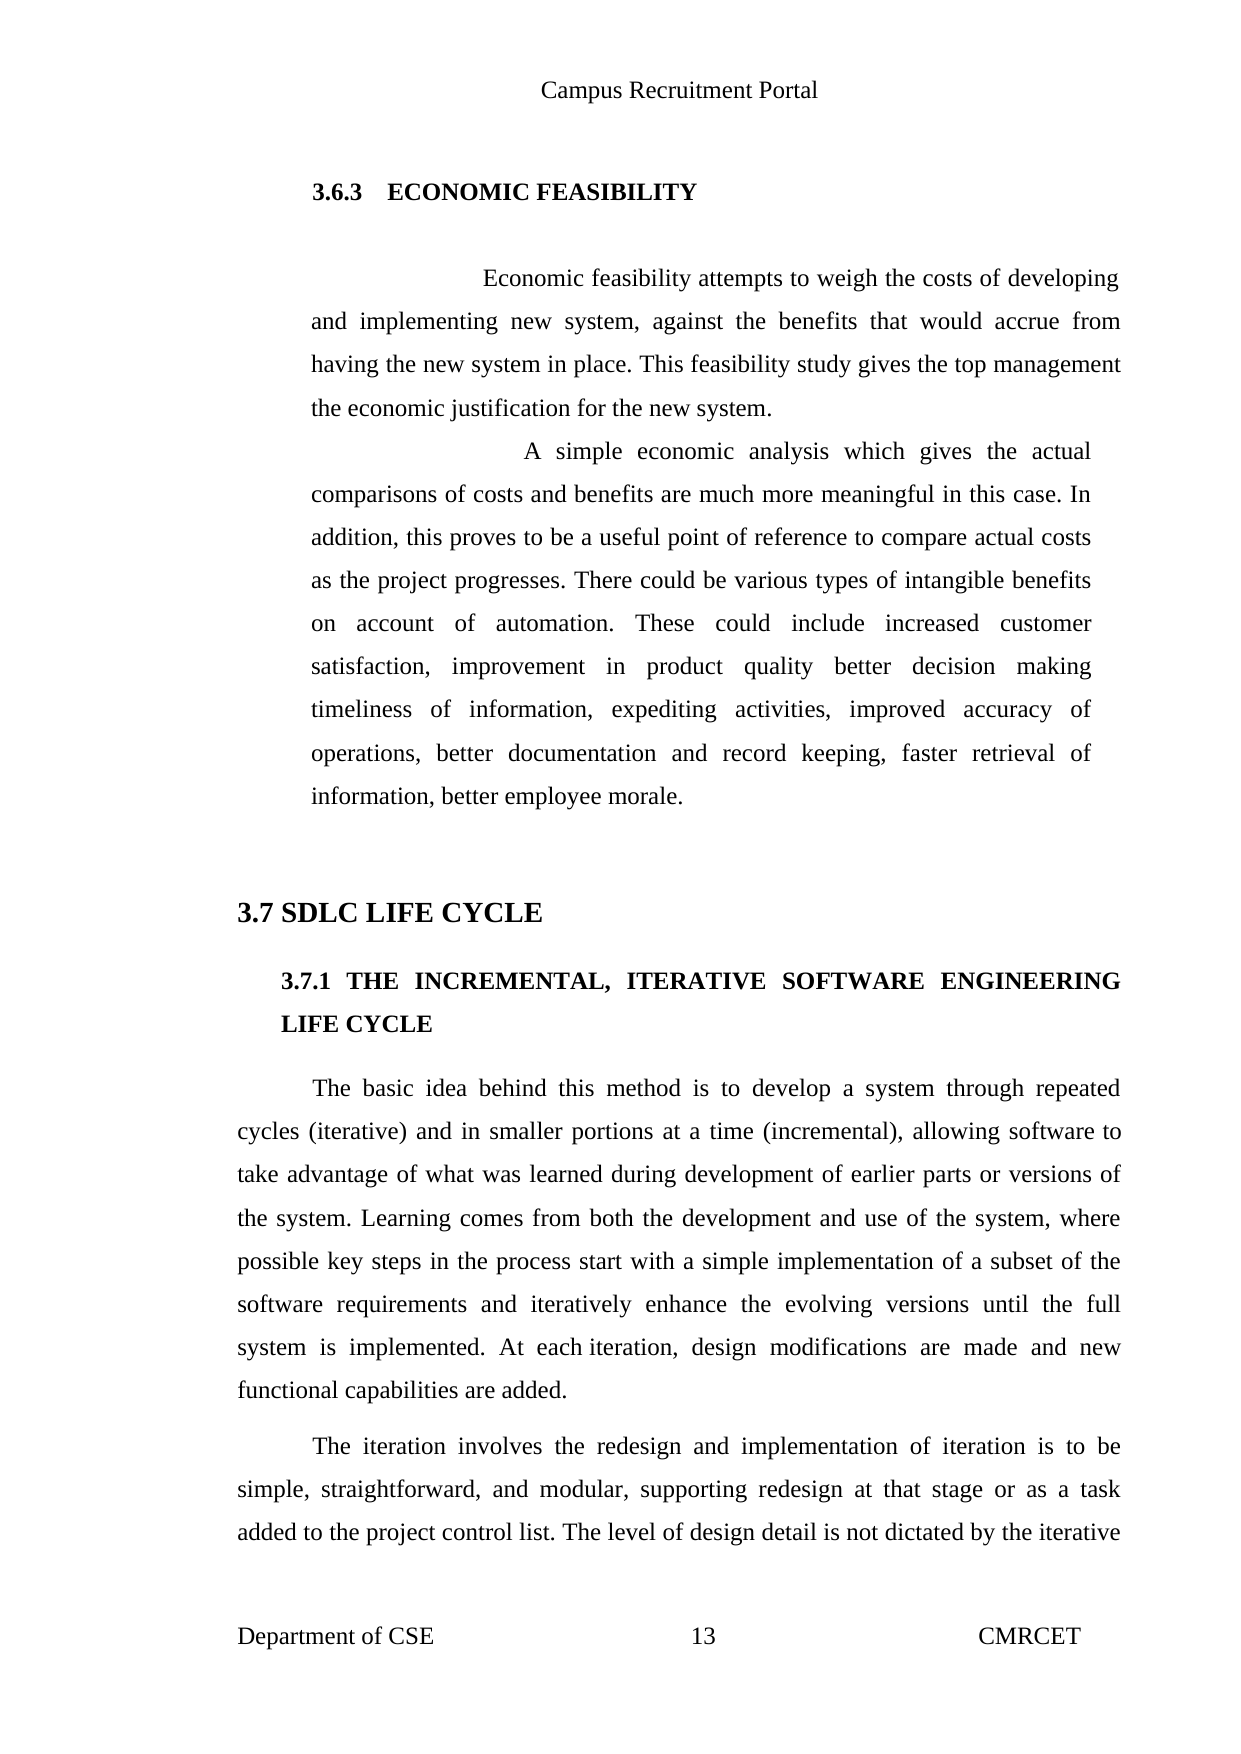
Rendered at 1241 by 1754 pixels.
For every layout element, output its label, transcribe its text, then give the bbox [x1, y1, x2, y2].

list ECONOMIC FEASIBILITY [312, 177, 1122, 206]
list A simple economic analysis which gives the actual comparisons of costs and benefits are much more meaningful in this case. In addition, this proves to be a useful point of reference to compare actual costs as the project progresses. There could be various types of intangible benefits on account of automation. These could include increased customer satisfaction, improvement in product quality better decision making timeliness of information, expediting activities, improved accuracy of operations, better documentation and record keeping, faster retrieval of information, better employee morale. [311, 436, 1092, 809]
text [237, 1431, 1122, 1546]
list Economic feasibility attempts to weigh the costs of developing and implementing new system, against the benefits that would accrue from having the new system in place. This feasibility study gives the top management the economic justification for the new system. [311, 263, 1122, 421]
text The basic idea behind this method is to develop a system through repeated cycles (iterative) and in smaller portions at a time (incremental), allowing software to take advantage of what was learned during development of earlier parts or versions of the system. Learning comes from both the development and use of the system, where possible key steps in the process start with a simple implementation of a subset of the software requirements and iteratively enhance the evolving versions until the full system is implemented. At each iteration, design modifications are made and new functional capabilities are added. [237, 1073, 1122, 1404]
text 3.7.1 THE INCREMENTAL, ITERATIVE SOFTWARE ENGINEERING LIFE CYCLE [281, 966, 1122, 1038]
text 3.7 SDLC LIFE CYCLE [237, 895, 1122, 928]
